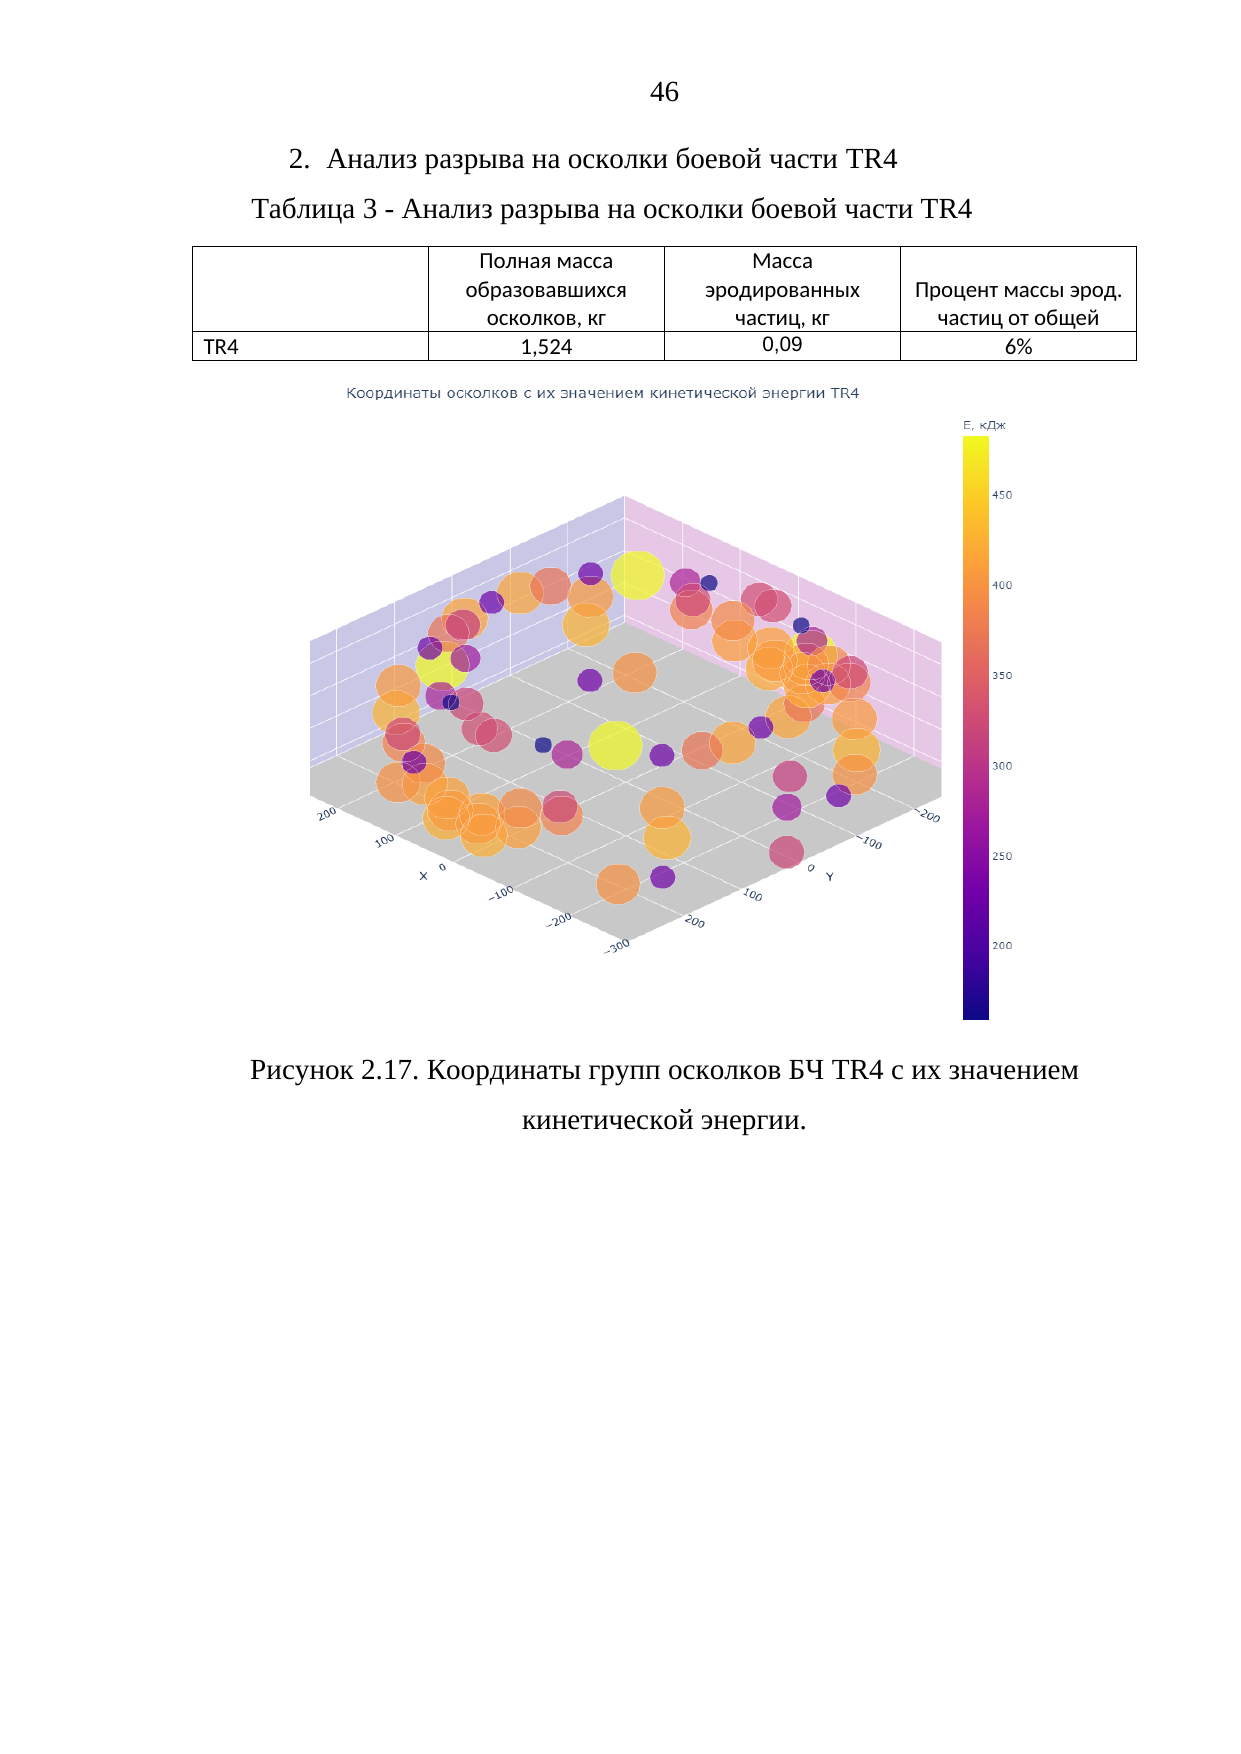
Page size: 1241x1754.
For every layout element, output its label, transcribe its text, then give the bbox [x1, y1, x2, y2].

table_header Масса эродированных частиц, кг [665, 247, 900, 331]
text Таблица 3 - Анализ разрыва на осколки боевой части TR4 [177, 191, 1152, 225]
table_cell TR4 [193, 332, 428, 360]
table_header Полная масса образовавшихся осколков, кг [429, 247, 664, 331]
table_cell 6% [901, 332, 1136, 360]
table_header Процент массы эрод. частиц от общей [901, 247, 1136, 331]
picture [310, 385, 1019, 1036]
table_cell 0,09 [665, 332, 900, 360]
table_cell 1,524 [429, 332, 664, 360]
table_header [193, 247, 428, 331]
list Анализ разрыва на осколки боевой части TR4 [288, 141, 1152, 174]
text Рисунок 2.17. Координаты групп осколков БЧ TR4 с их значением кинетической энергии. [177, 1052, 1152, 1136]
